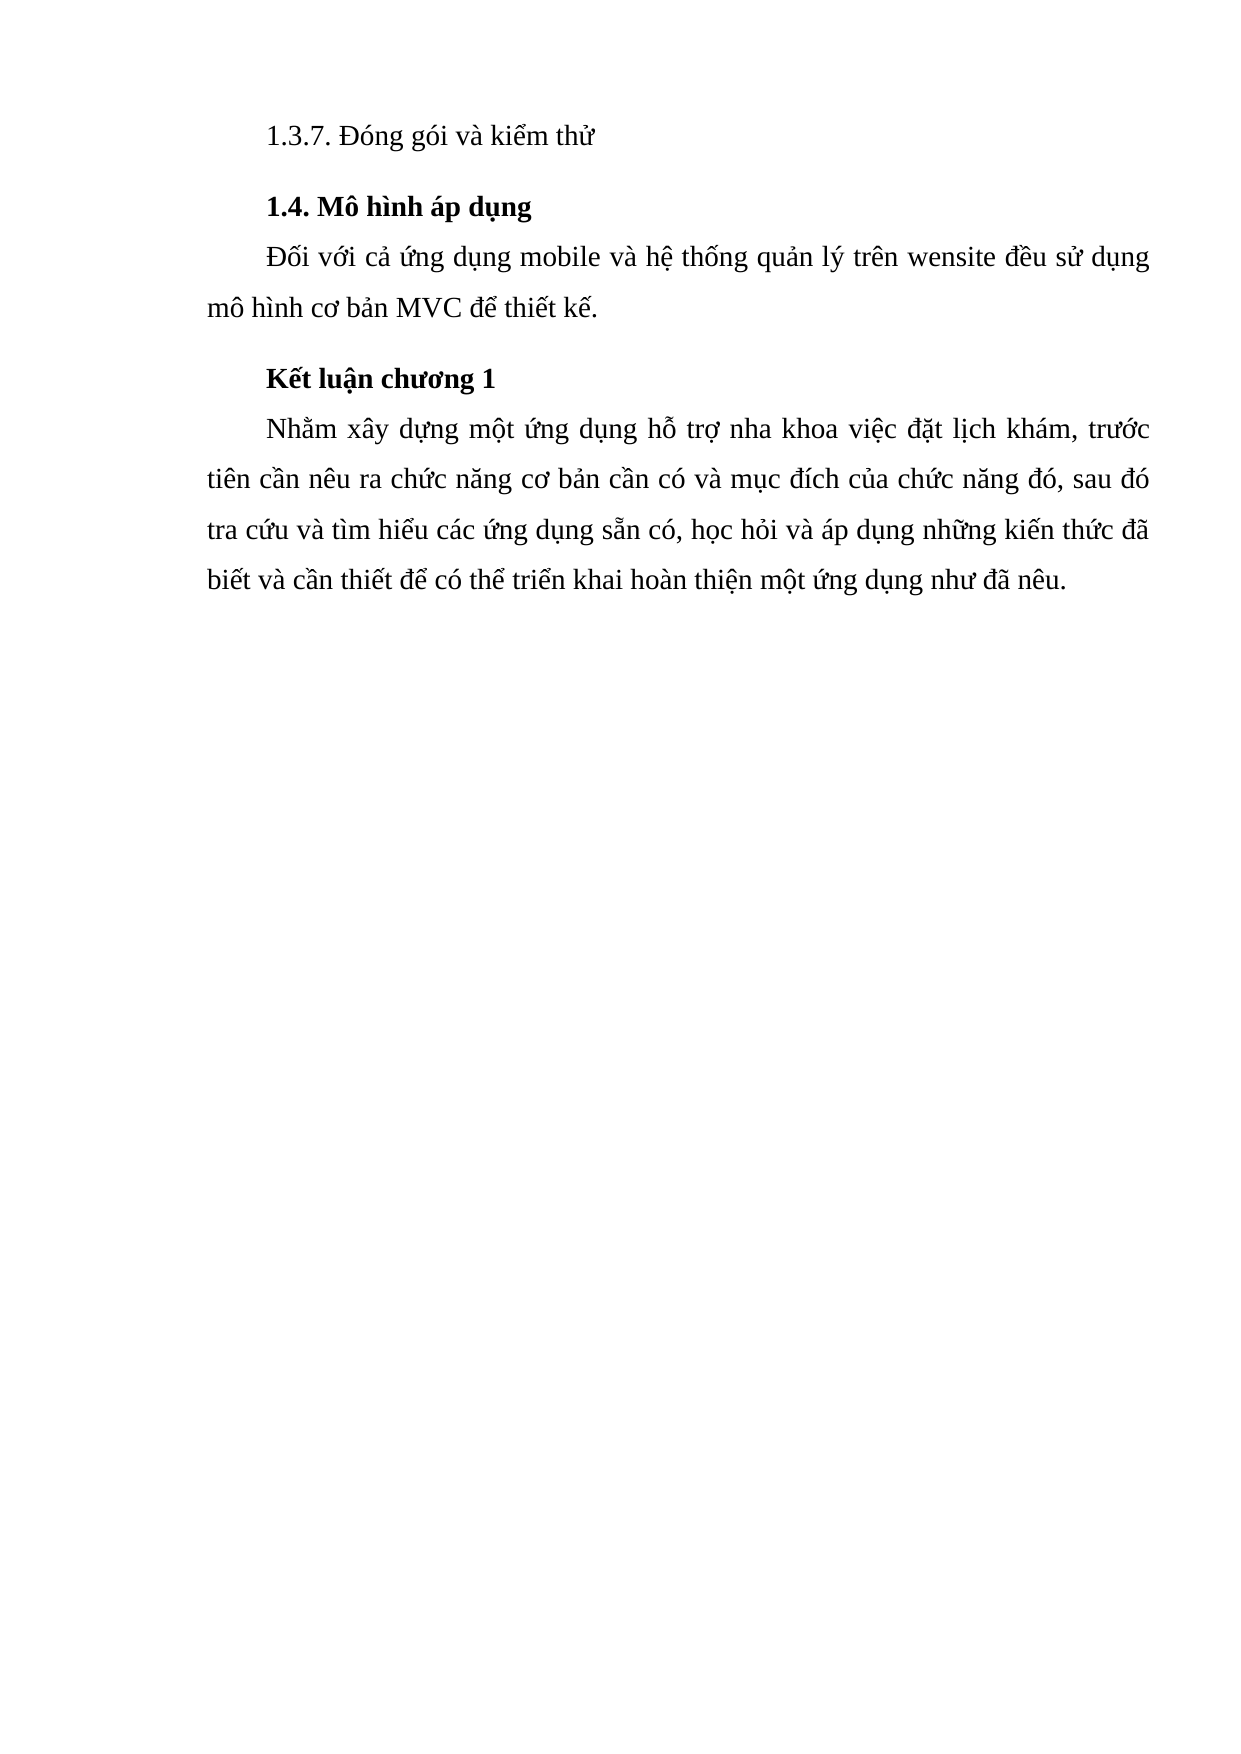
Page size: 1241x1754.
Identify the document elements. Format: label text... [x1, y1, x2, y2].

subtitle 1.4. Mô hình áp dụng [207, 189, 1152, 223]
subtitle Kết luận chương 1 [207, 361, 1152, 394]
text Nhằm xây dựng một ứng dụng hỗ trợ nha khoa việc đặt lịch khám, trước tiên cần nêu ra chức năng cơ bản cần có và mục đích của chức năng đó, sau đó tra cứu và tìm hiểu các ứng dụng sẵn có, học hỏi và áp dụng những kiến thức đã biết và cần thiết để có thể triển khai hoàn thiện một ứng dụng như đã nêu. [207, 411, 1152, 596]
subtitle 1.3.7. Đóng gói và kiểm thử [207, 118, 1152, 152]
text Đối với cả ứng dụng mobile và hệ thống quản lý trên wensite đều sử dụng mô hình cơ bản MVC để thiết kế. [207, 239, 1152, 323]
